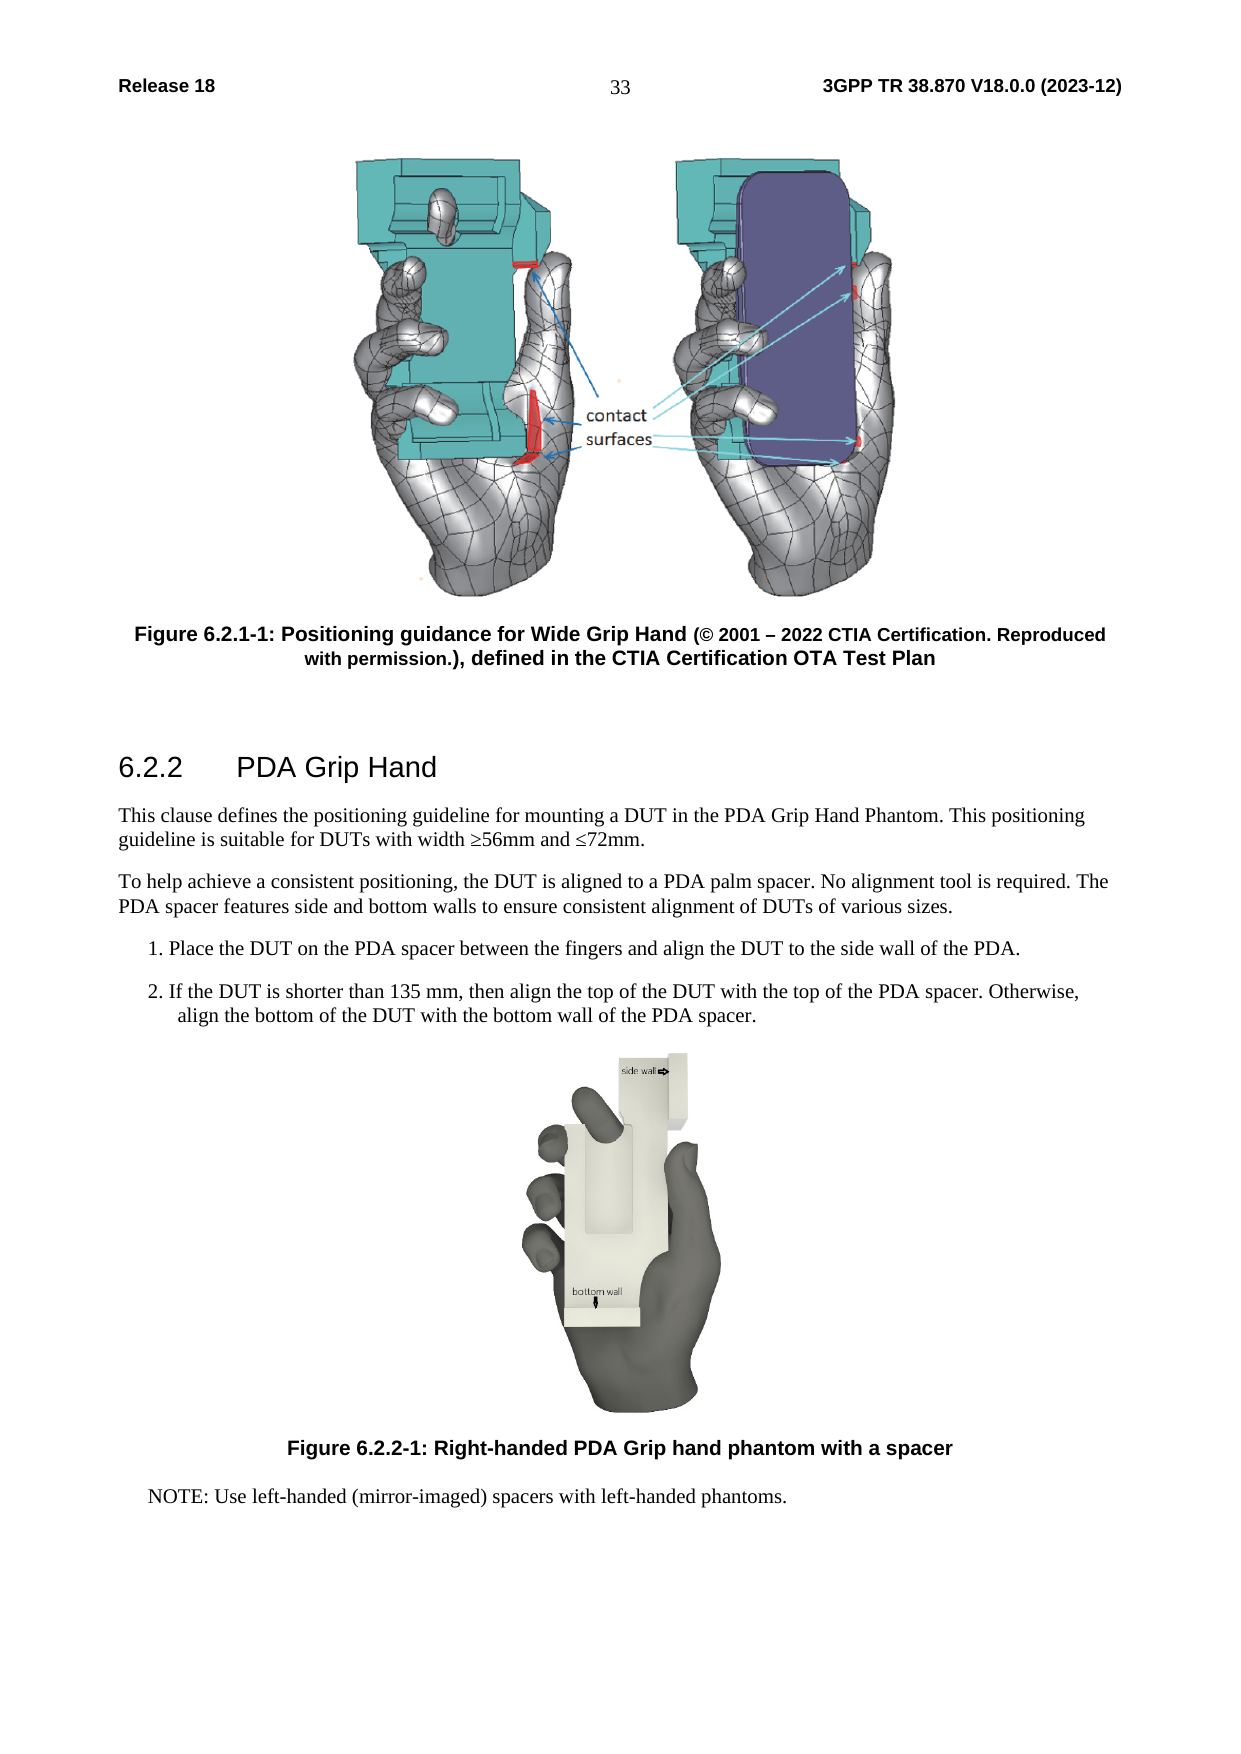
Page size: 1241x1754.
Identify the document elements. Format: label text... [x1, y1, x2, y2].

picture [519, 1052, 721, 1417]
text Figure 6.2.2-1: Right-handed PDA Grip hand phantom with a spacer [118, 1436, 1122, 1459]
picture [308, 147, 933, 604]
text Figure 6.2.1-1: Positioning guidance for Wide Grip Hand (© 2001 – 2022 CTIA Certification. Reproduced with permission.), defined in the CTIA Certification OTA Test Plan [118, 622, 1122, 670]
text 1. Place the DUT on the PDA spacer between the fingers and align the DUT to the side wall of the PDA. [148, 936, 1122, 960]
subtitle 6.2.2 PDA Grip Hand [118, 750, 1122, 784]
text To help achieve a consistent positioning, the DUT is aligned to a PDA palm spacer. No alignment tool is required. The PDA spacer features side and bottom walls to ensure consistent alignment of DUTs of various sizes. [118, 869, 1122, 918]
text This clause defines the positioning guideline for mounting a DUT in the PDA Grip Hand Phantom. This positioning guideline is suitable for DUTs with width ≥56mm and ≤72mm. [118, 803, 1122, 851]
text NOTE: Use left-handed (mirror-imaged) spacers with left-handed phantoms. [148, 1484, 1122, 1508]
text 2. If the DUT is shorter than 135 mm, then align the top of the DUT with the top of the PDA spacer. Otherwise, align the bottom of the DUT with the bottom wall of the PDA spacer. [148, 979, 1122, 1027]
